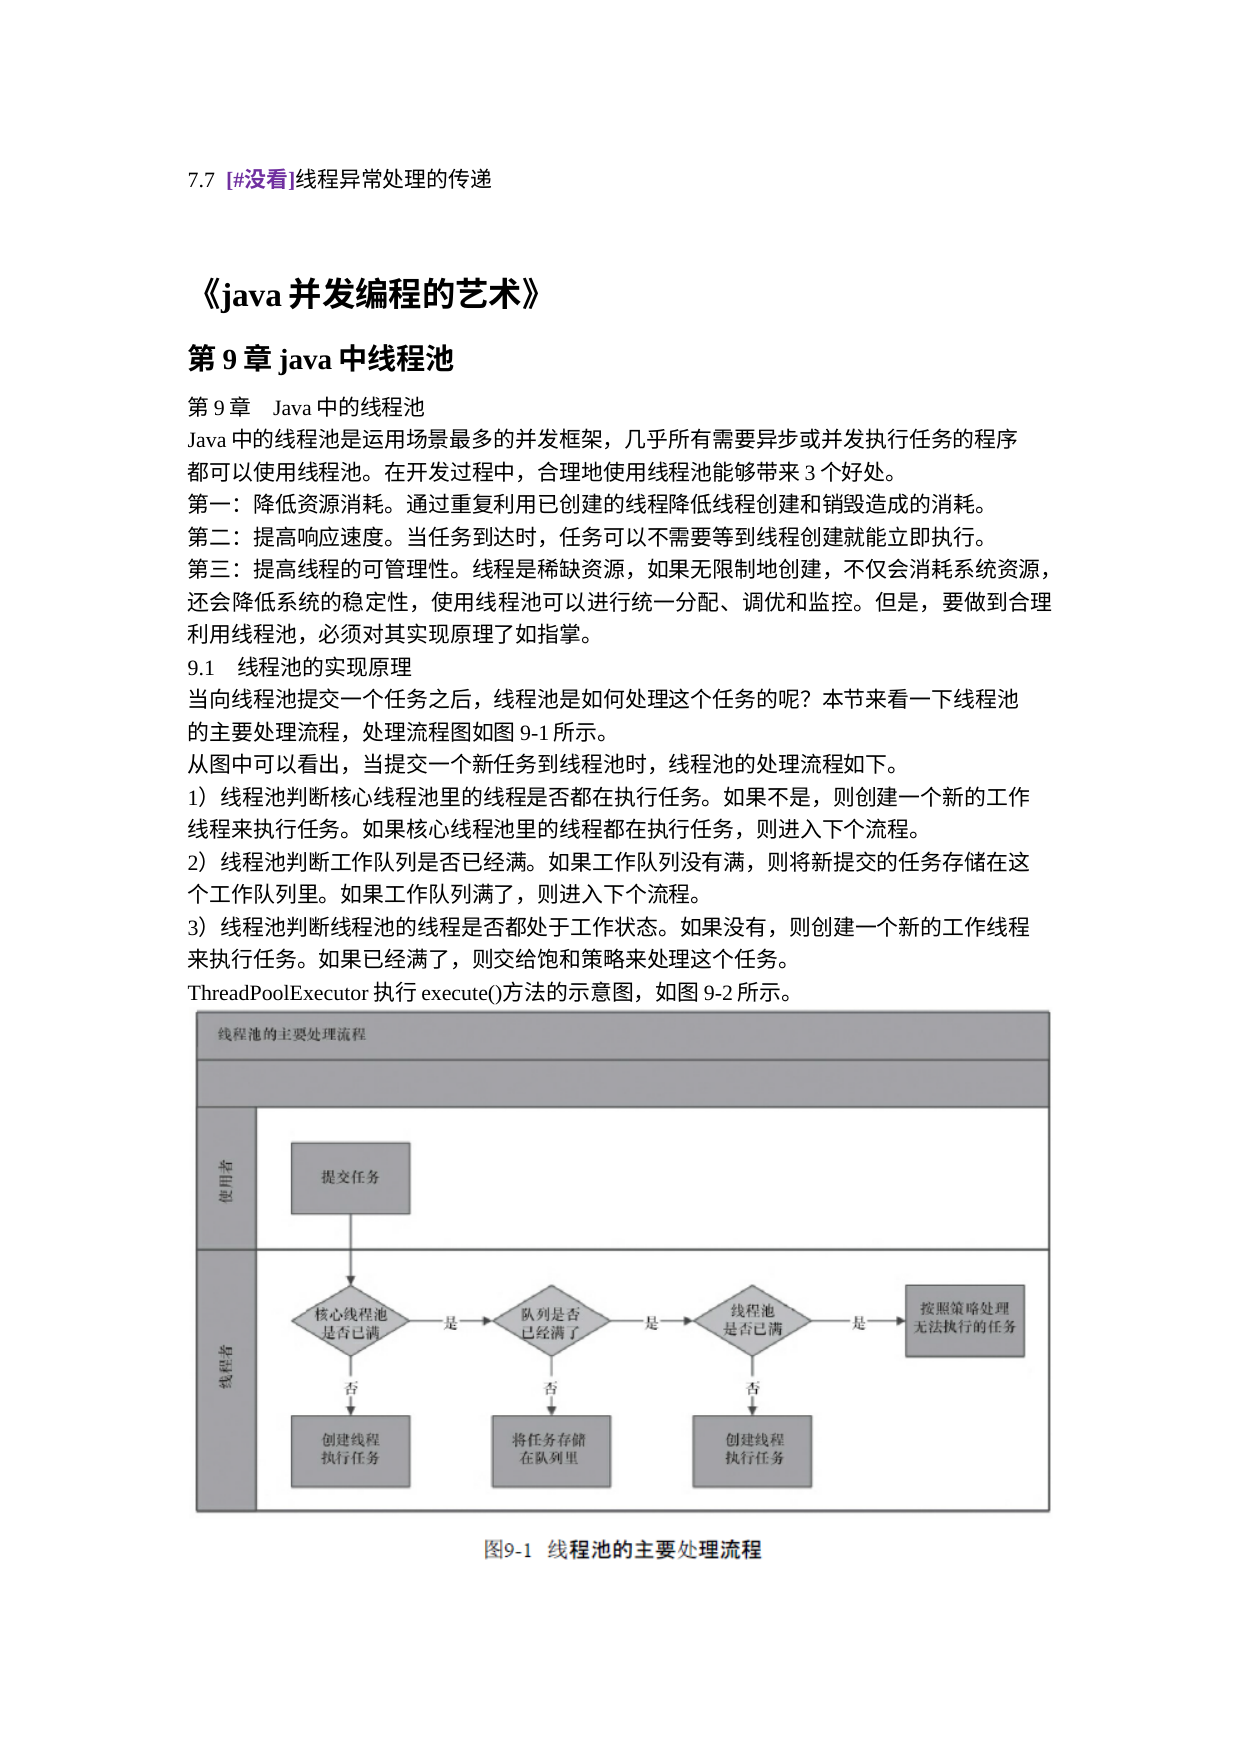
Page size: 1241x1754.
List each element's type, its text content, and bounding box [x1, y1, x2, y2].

text Java中的线程池是运用场景最多的并发框架，几乎所有需要异步或并发执行任务的程序 [187, 422, 1053, 454]
text 当向线程池提交一个任务之后，线程池是如何处理这个任务的呢？本节来看一下线程池 [187, 682, 1053, 714]
text 2）线程池判断工作队列是否已经满。如果工作队列没有满，则将新提交的任务存储在这 [187, 844, 1053, 877]
text 第三：提高线程的可管理性。线程是稀缺资源，如果无限制地创建，不仅会消耗系统资源， [187, 552, 1053, 584]
text 还会降低系统的稳定性，使用线程池可以进行统一分配、调优和监控。但是，要做到合理利用线程池，必须对其实现原理了如指掌。 [187, 584, 1053, 649]
text 第二：提高响应速度。当任务到达时，任务可以不需要等到线程创建就能立即执行。 [187, 519, 1053, 552]
text 都可以使用线程池。在开发过程中，合理地使用线程池能够带来3个好处。 [187, 454, 1053, 487]
text 《java并发编程的艺术》 [187, 259, 1053, 324]
text 从图中可以看出，当提交一个新任务到线程池时，线程池的处理流程如下。 [187, 747, 1053, 779]
text ThreadPoolExecutor执行execute()方法的示意图，如图9-2所示。 [187, 974, 1053, 1007]
picture [187, 1007, 1053, 1566]
text 第9章 Java中的线程池 [187, 389, 1053, 422]
text 线程来执行任务。如果核心线程池里的线程都在执行任务，则进入下个流程。 [187, 812, 1053, 844]
text 3）线程池判断线程池的线程是否都处于工作状态。如果没有，则创建一个新的工作线程 [187, 909, 1053, 942]
text 1）线程池判断核心线程池里的线程是否都在执行任务。如果不是，则创建一个新的工作 [187, 779, 1053, 812]
text 的主要处理流程，处理流程图如图9-1所示。 [187, 714, 1053, 747]
text 第9章 java中线程池 [187, 324, 1053, 389]
text 第一：降低资源消耗。通过重复利用已创建的线程降低线程创建和销毁造成的消耗。 [187, 487, 1053, 519]
text 来执行任务。如果已经满了，则交给饱和策略来处理这个任务。 [187, 942, 1053, 974]
text 个工作队列里。如果工作队列满了，则进入下个流程。 [187, 877, 1053, 909]
text 9.1 线程池的实现原理 [187, 649, 1053, 682]
text 7.7 [#没看]线程异常处理的传递 [187, 162, 1053, 194]
